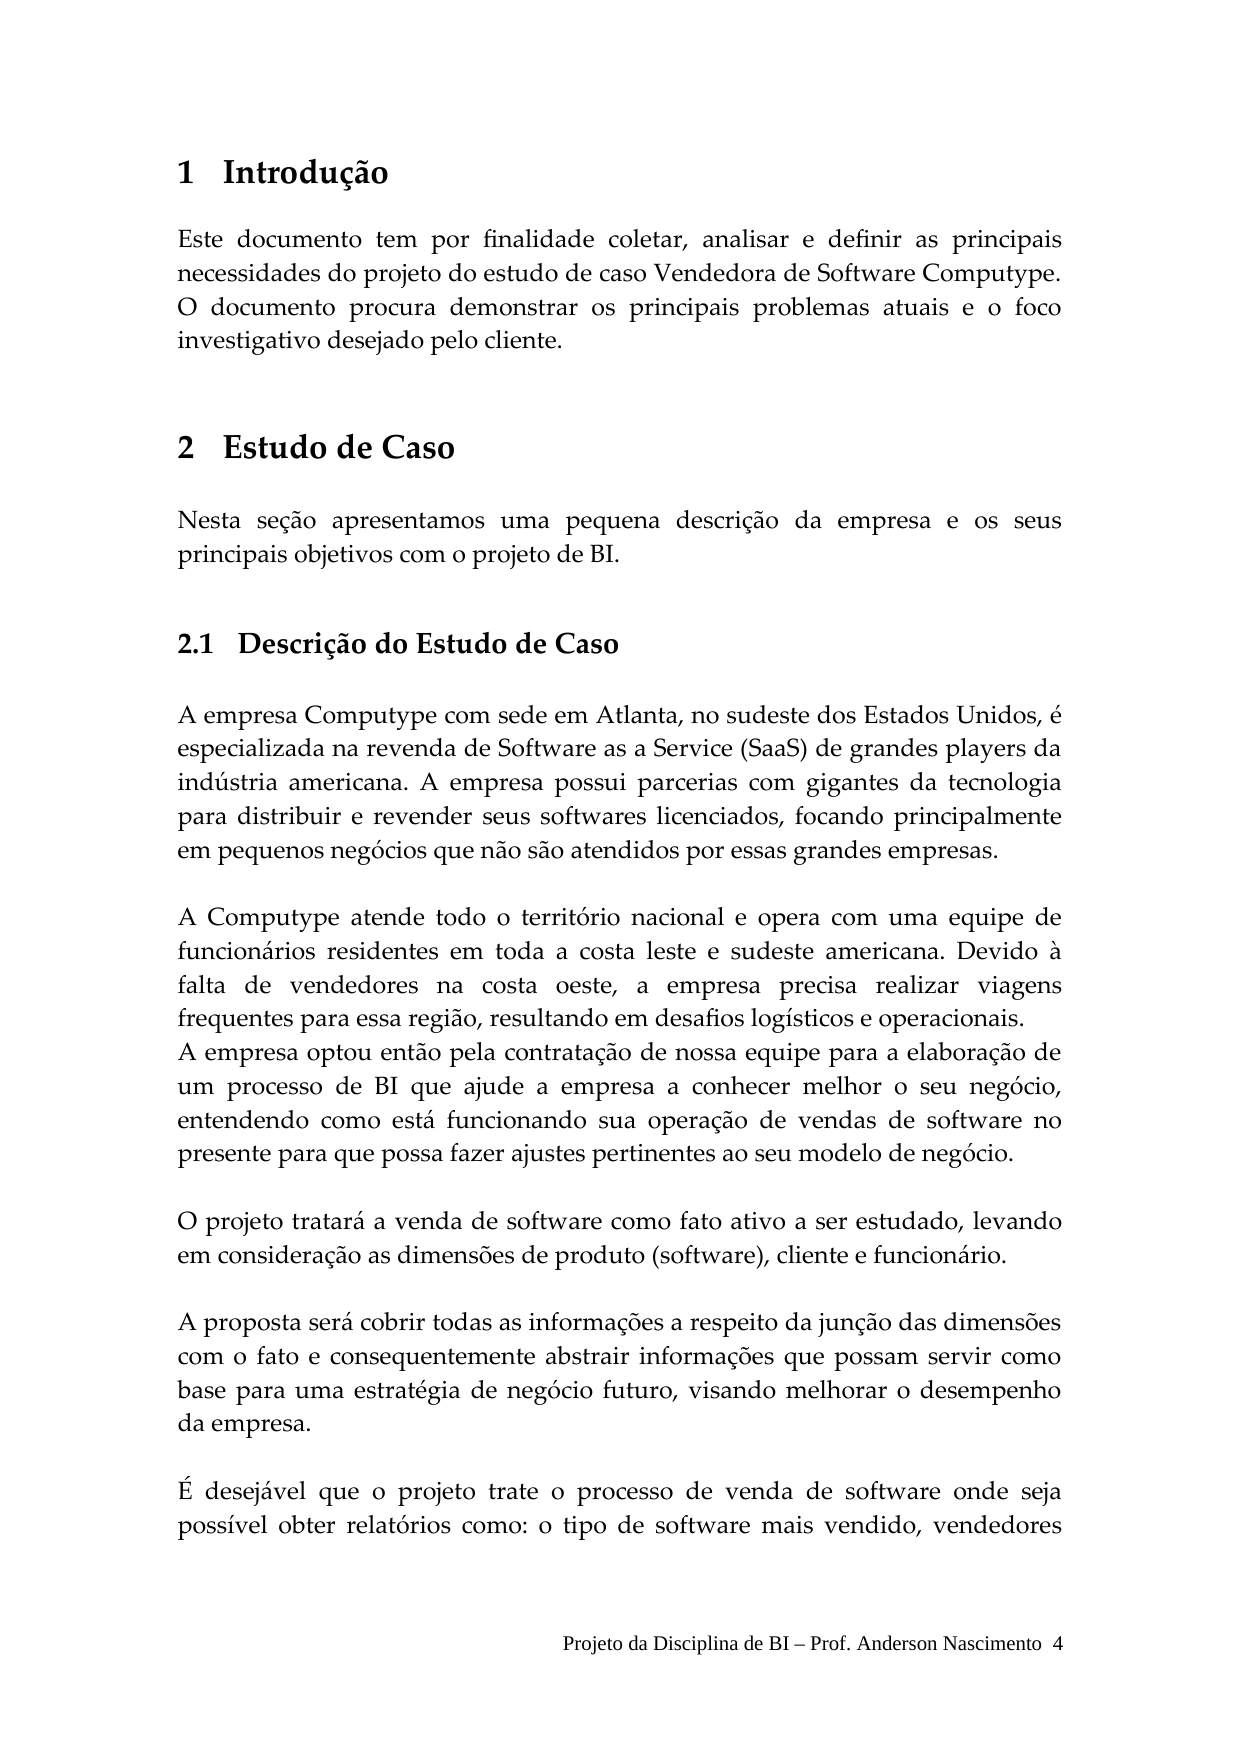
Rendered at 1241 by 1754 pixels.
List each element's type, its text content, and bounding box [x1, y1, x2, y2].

text A Computype atende todo o território nacional e opera com uma equipe de funcionários residentes em toda a costa leste e sudeste americana. Devido à falta de vendedores na costa oeste, a empresa precisa realizar viagens frequentes para essa região, resultando em desafios logísticos e operacionais. [177, 899, 1063, 1034]
list Descrição do Estudo de Caso [177, 623, 1063, 662]
list Estudo de Caso [177, 423, 1063, 468]
text Este documento tem por finalidade coletar, analisar e definir as principais necessidades do projeto do estudo de caso Vendedora de Software Computype. O documento procura demonstrar os principais problemas atuais e o foco investigativo desejado pelo cliente. [177, 221, 1063, 356]
text A empresa optou então pela contratação de nossa equipe para a elaboração de um processo de BI que ajude a empresa a conhecer melhor o seu negócio, entendendo como está funcionando sua operação de vendas de software no presente para que possa fazer ajustes pertinentes ao seu modelo de negócio. [177, 1034, 1063, 1169]
text A proposta será cobrir todas as informações a respeito da junção das dimensões com o fato e consequentemente abstrair informações que possam servir como base para uma estratégia de negócio futuro, visando melhorar o desempenho da empresa. [177, 1304, 1063, 1439]
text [177, 1473, 1063, 1540]
text Nesta seção apresentamos uma pequena descrição da empresa e os seus principais objetivos com o projeto de BI. [177, 502, 1063, 569]
text A empresa Computype com sede em Atlanta, no sudeste dos Estados Unidos, é especializada na revenda de Software as a Service (SaaS) de grandes players da indústria americana. A empresa possui parcerias com gigantes da tecnologia para distribuir e revender seus softwares licenciados, focando principalmente em pequenos negócios que não são atendidos por essas grandes empresas. [177, 696, 1063, 865]
list Introdução [177, 148, 1063, 193]
text O projeto tratará a venda de software como fato ativo a ser estudado, levando em consideração as dimensões de produto (software), cliente e funcionário. [177, 1203, 1063, 1270]
